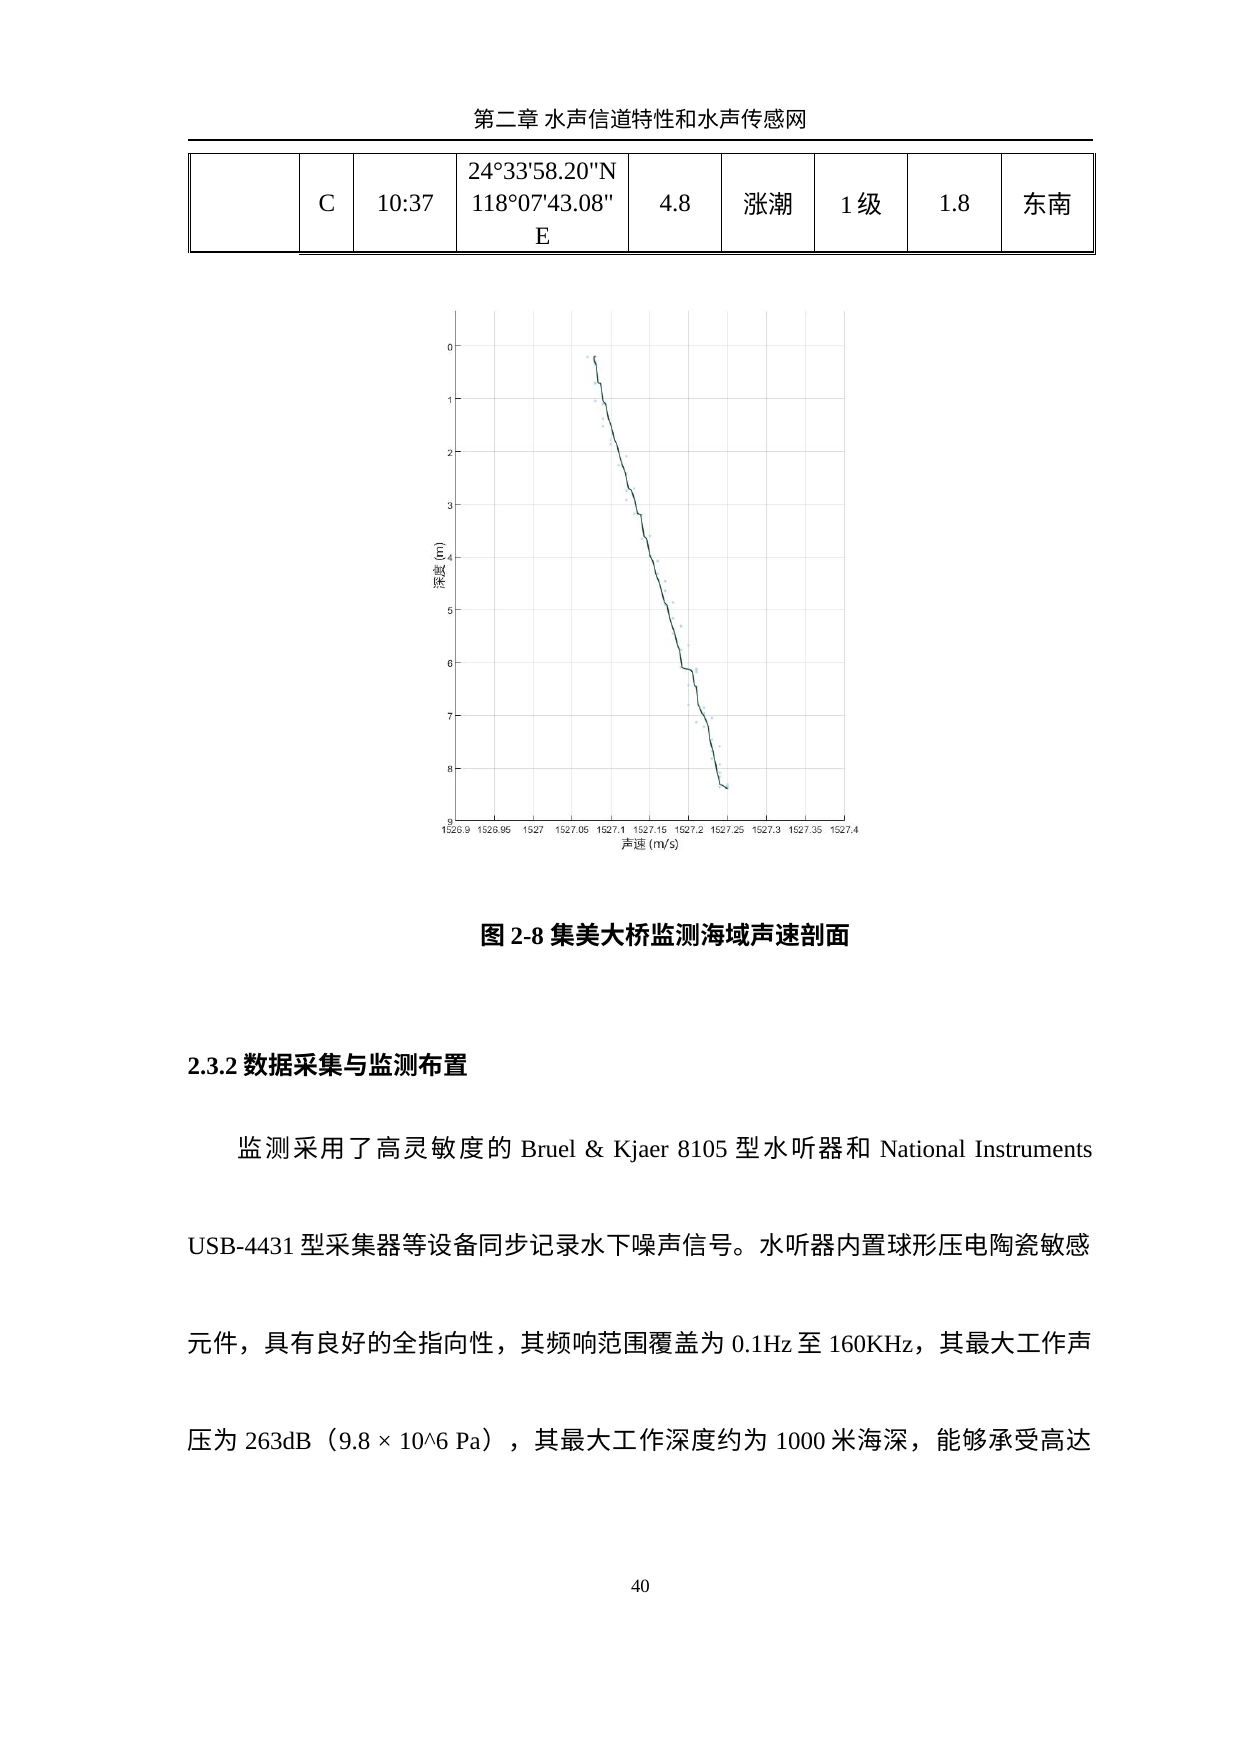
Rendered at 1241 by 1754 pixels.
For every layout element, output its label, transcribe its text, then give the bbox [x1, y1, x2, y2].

text 图2-8 集美大桥监测海域声速剖面 [187, 901, 1093, 966]
table_cell C [300, 154, 353, 251]
table_cell 1级 [815, 154, 907, 251]
table_cell 24°33'58.20"N 118°07'43.08" E [457, 154, 628, 251]
table_cell 东南 [1002, 154, 1093, 251]
table_cell 10:37 [354, 154, 456, 251]
table_cell 4.8 [629, 154, 721, 251]
table_cell 1.8 [908, 154, 1001, 251]
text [187, 1114, 1093, 1471]
text 2.3.2 数据采集与监测布置 [187, 1031, 1093, 1096]
picture [390, 301, 891, 854]
table_cell 涨潮 [722, 154, 814, 251]
